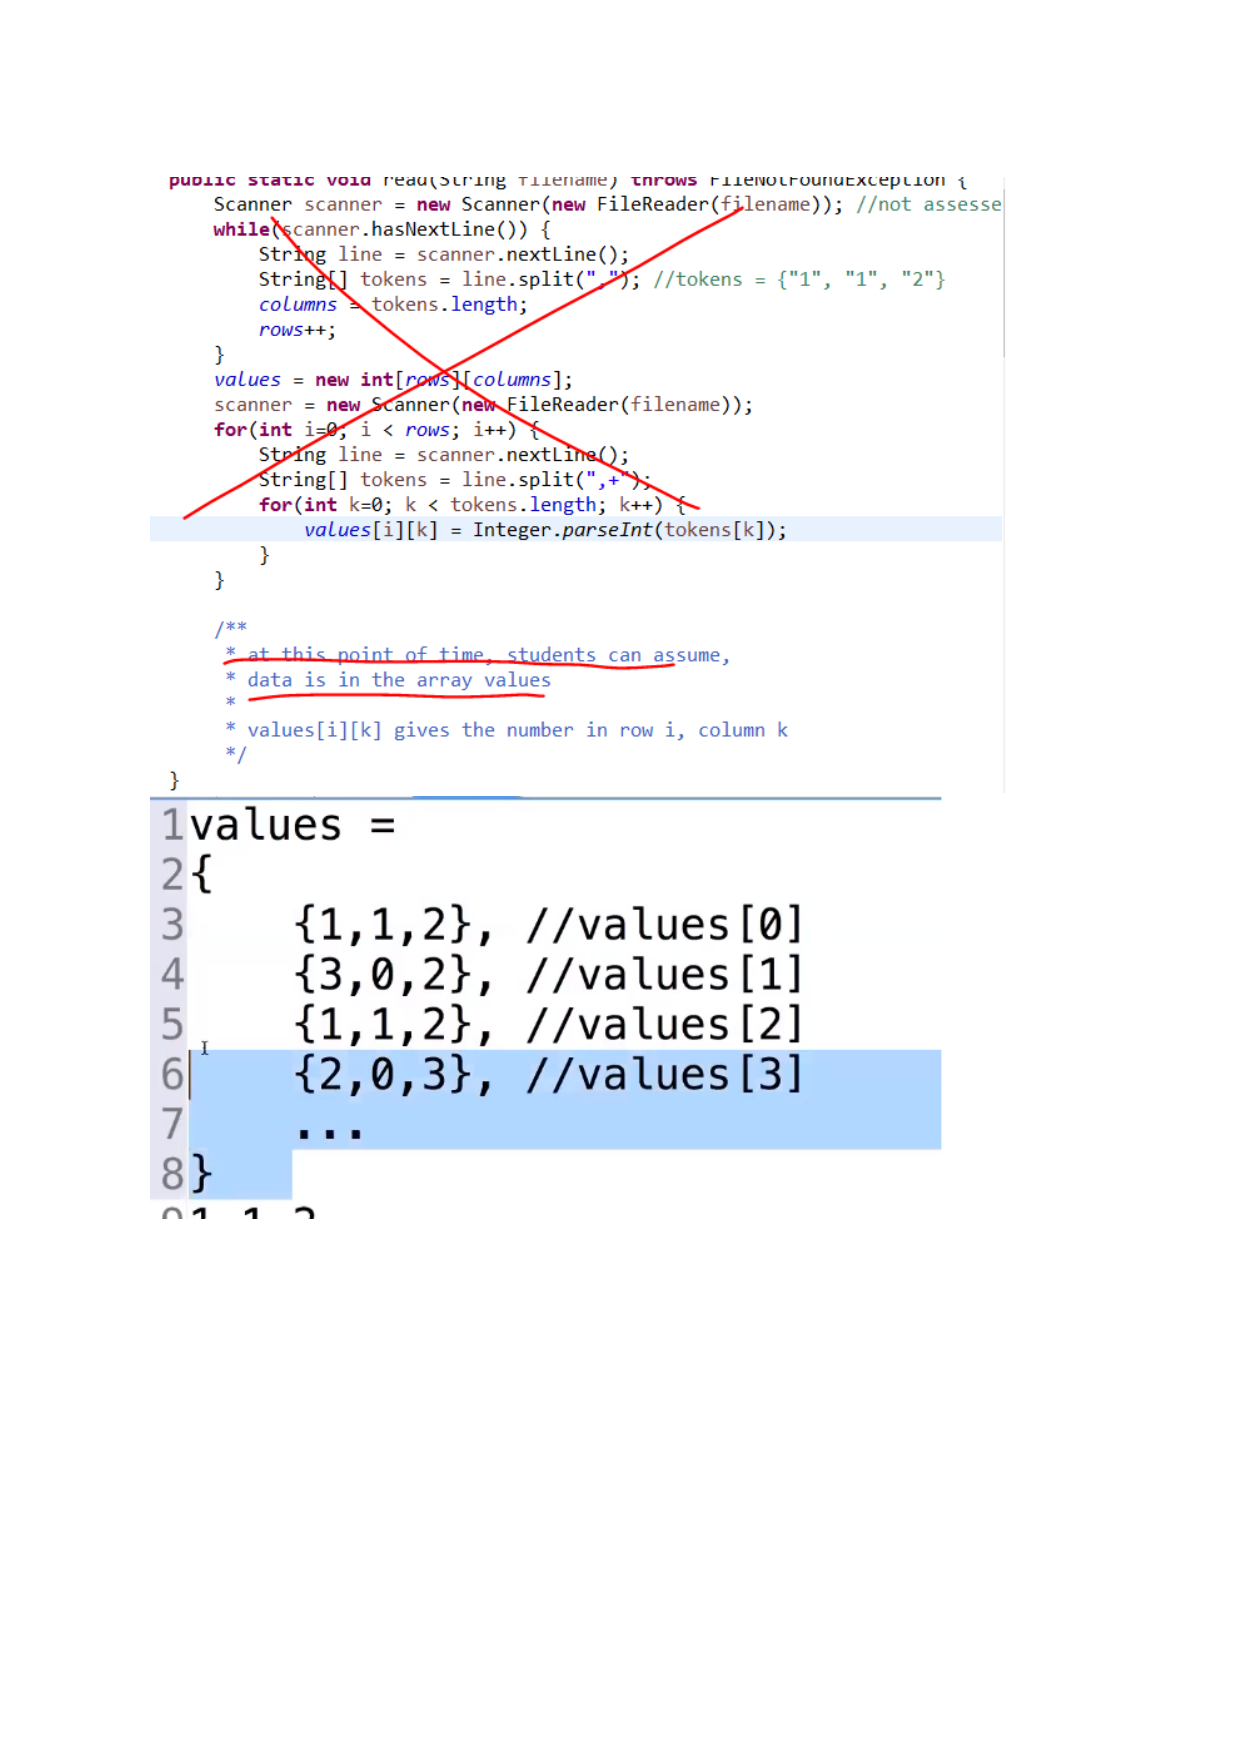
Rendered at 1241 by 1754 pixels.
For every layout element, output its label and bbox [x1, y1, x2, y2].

picture [150, 177, 1005, 793]
picture [150, 796, 942, 1219]
